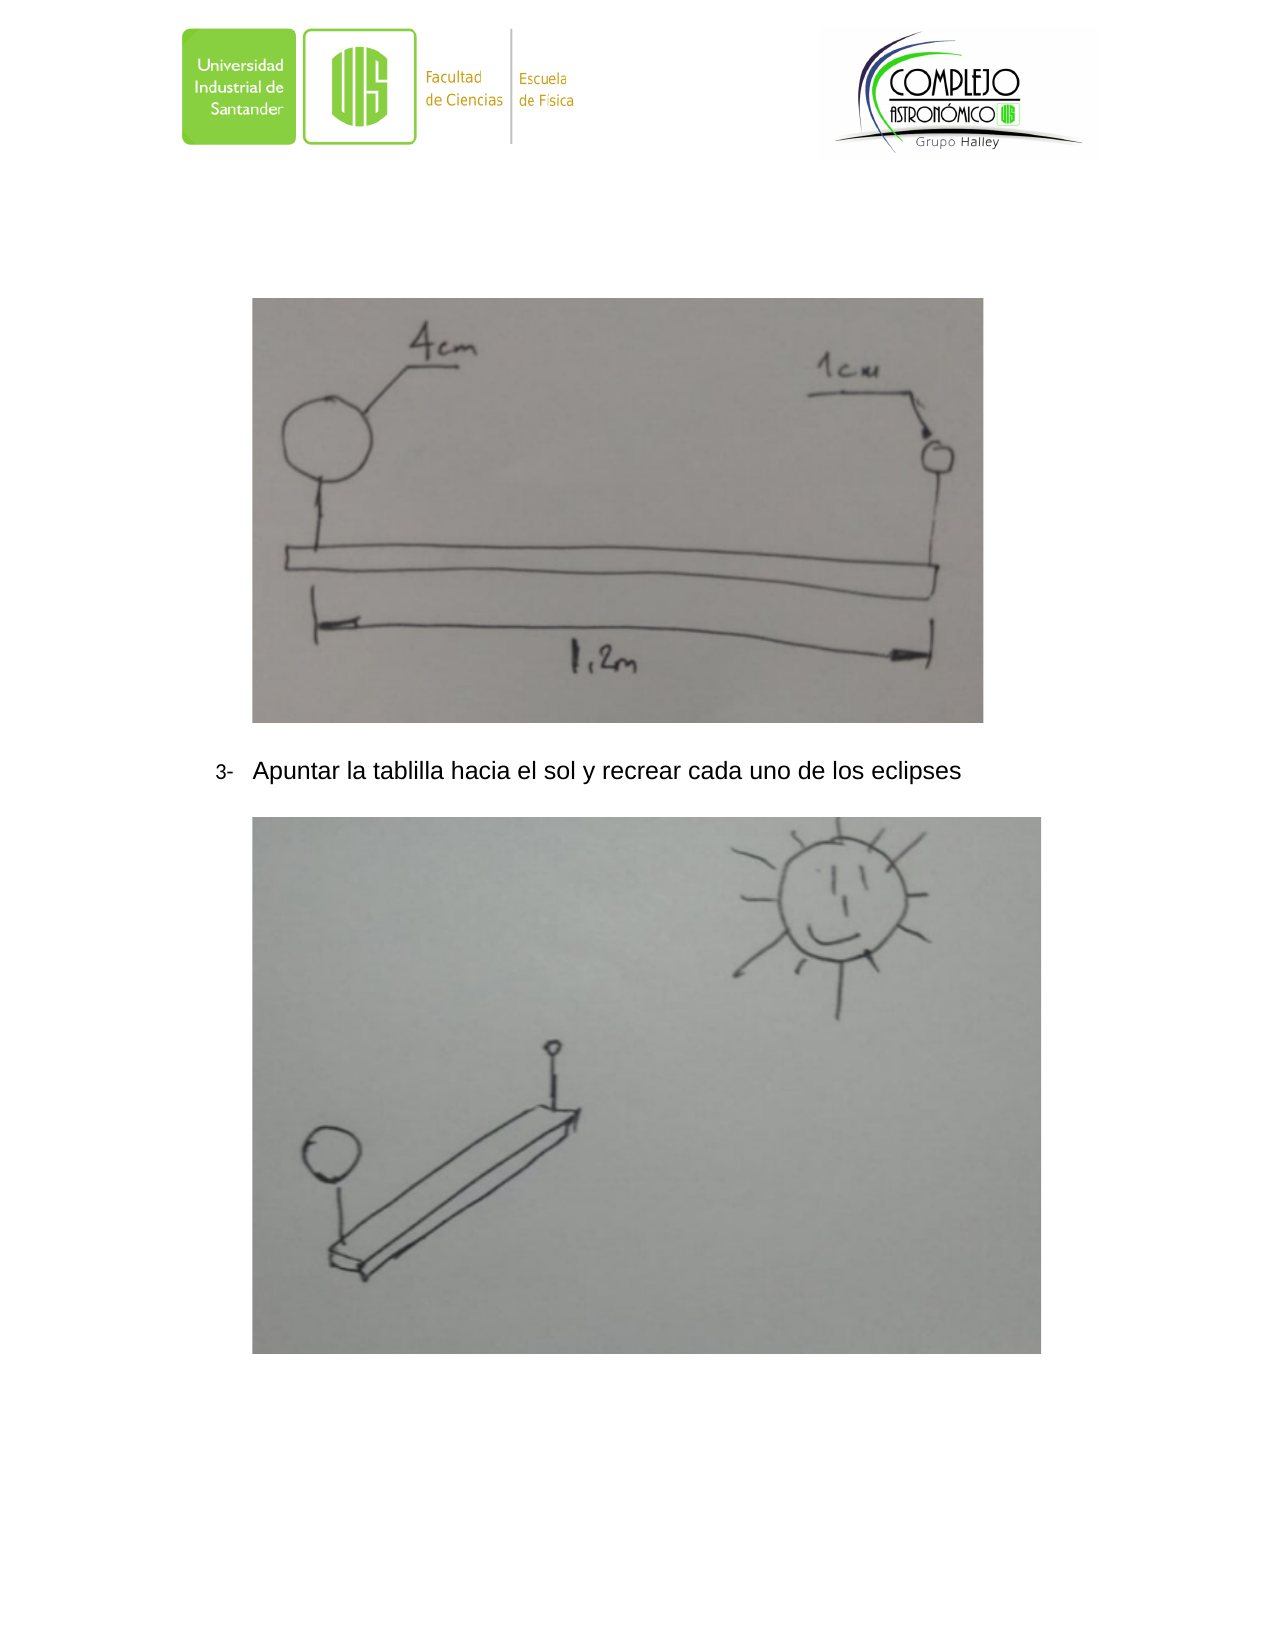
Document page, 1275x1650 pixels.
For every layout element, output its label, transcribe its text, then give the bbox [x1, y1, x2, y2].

picture [177, 26, 582, 149]
list Apuntar la tablilla hacia el sol y recrear cada uno de los eclipses [215, 756, 1098, 785]
picture [252, 298, 984, 723]
picture [819, 26, 1098, 160]
picture [252, 817, 1042, 1354]
